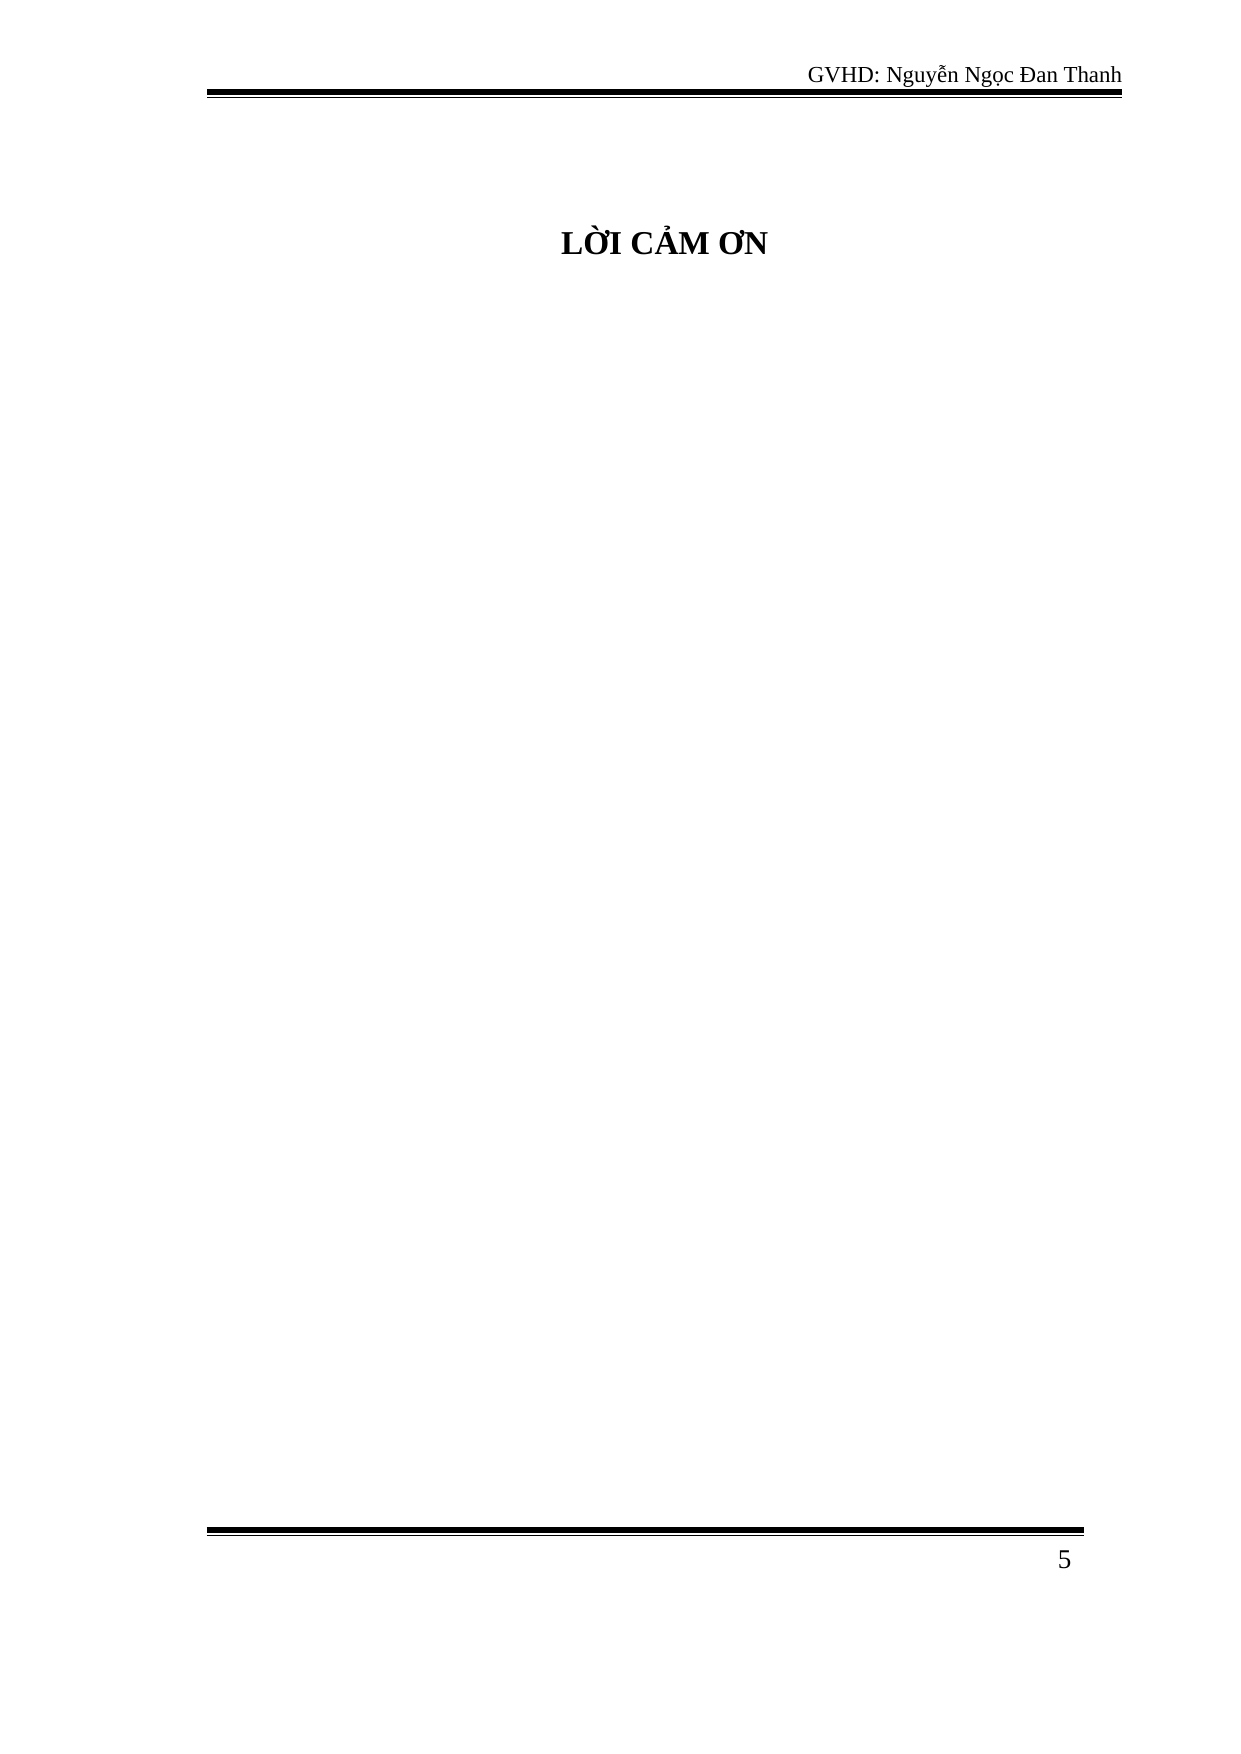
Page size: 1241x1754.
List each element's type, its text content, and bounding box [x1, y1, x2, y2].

text LỜI CẢM ƠN [207, 223, 1122, 261]
